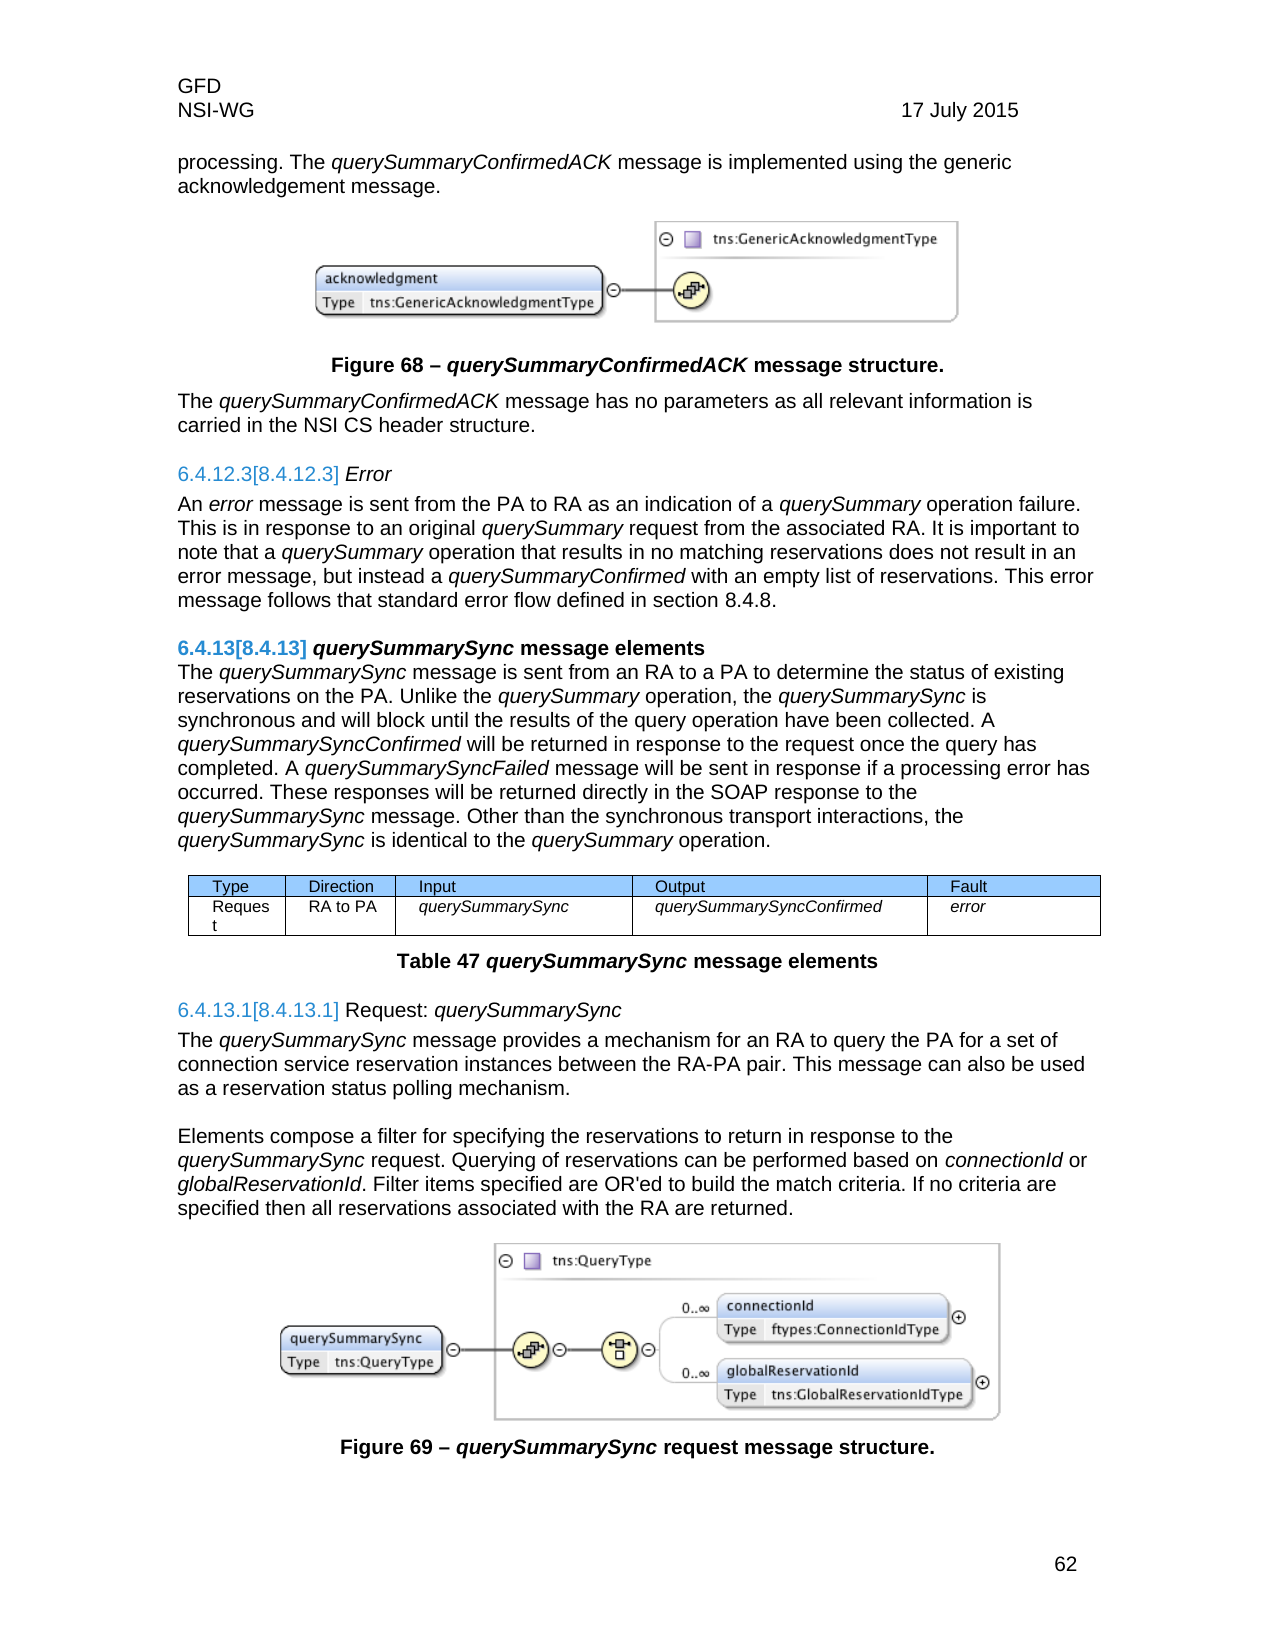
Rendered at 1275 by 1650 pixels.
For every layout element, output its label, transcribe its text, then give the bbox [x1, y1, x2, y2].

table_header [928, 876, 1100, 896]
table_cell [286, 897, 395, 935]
text Elements compose a filter for specifying the reservations to return in response to the querySummarySync request. Querying of reservations can be performed based on connectionId or globalReservationId. Filter items specified are OR'ed to build the match criteria. If no criteria are specified then all reservations associated with the RA are returned. [177, 1123, 1098, 1219]
text Figure 68 – querySummaryConfirmedACK message structure. [177, 352, 1098, 376]
text The querySummaryConfirmedACK message has no parameters as all relevant information is carried in the NSI CS header structure. [177, 389, 1098, 437]
text Table 47 querySummarySync message elements [177, 948, 1098, 972]
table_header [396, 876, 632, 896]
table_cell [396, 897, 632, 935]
subtitle querySummarySync message elements [177, 636, 1098, 660]
picture [315, 221, 960, 324]
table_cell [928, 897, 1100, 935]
subtitle Request: querySummarySync [177, 997, 1098, 1021]
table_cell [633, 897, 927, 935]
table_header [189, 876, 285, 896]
text The querySummarySync message is sent from an RA to a PA to determine the status of existing reservations on the PA. Unlike the querySummary operation, the querySummarySync is synchronous and will block until the results of the query operation have been collected. A querySummarySyncConfirmed will be returned in response to the request once the query has completed. A querySummarySyncFailed message will be sent in response if a processing error has occurred. These responses will be returned directly in the SOAP response to the querySummarySync message. Other than the synchronous transport interactions, the querySummarySync is identical to the querySummary operation. [177, 660, 1098, 851]
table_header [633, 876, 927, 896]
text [177, 150, 1098, 198]
picture [280, 1243, 1002, 1422]
subtitle Error [177, 462, 1098, 486]
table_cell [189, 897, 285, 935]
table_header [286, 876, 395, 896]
text An error message is sent from the PA to RA as an indication of a querySummary operation failure. This is in response to an original querySummary request from the associated RA. It is important to note that a querySummary operation that results in no matching reservations does not result in an error message, but instead a querySummaryConfirmed with an empty list of reservations. This error message follows that standard error flow defined in section 8.4.8. [177, 492, 1098, 612]
text The querySummarySync message provides a mechanism for an RA to query the PA for a set of connection service reservation instances between the RA-PA pair. This message can also be used as a reservation status polling mechanism. [177, 1028, 1098, 1099]
text Figure 69 – querySummarySync request message structure. [177, 1434, 1098, 1458]
